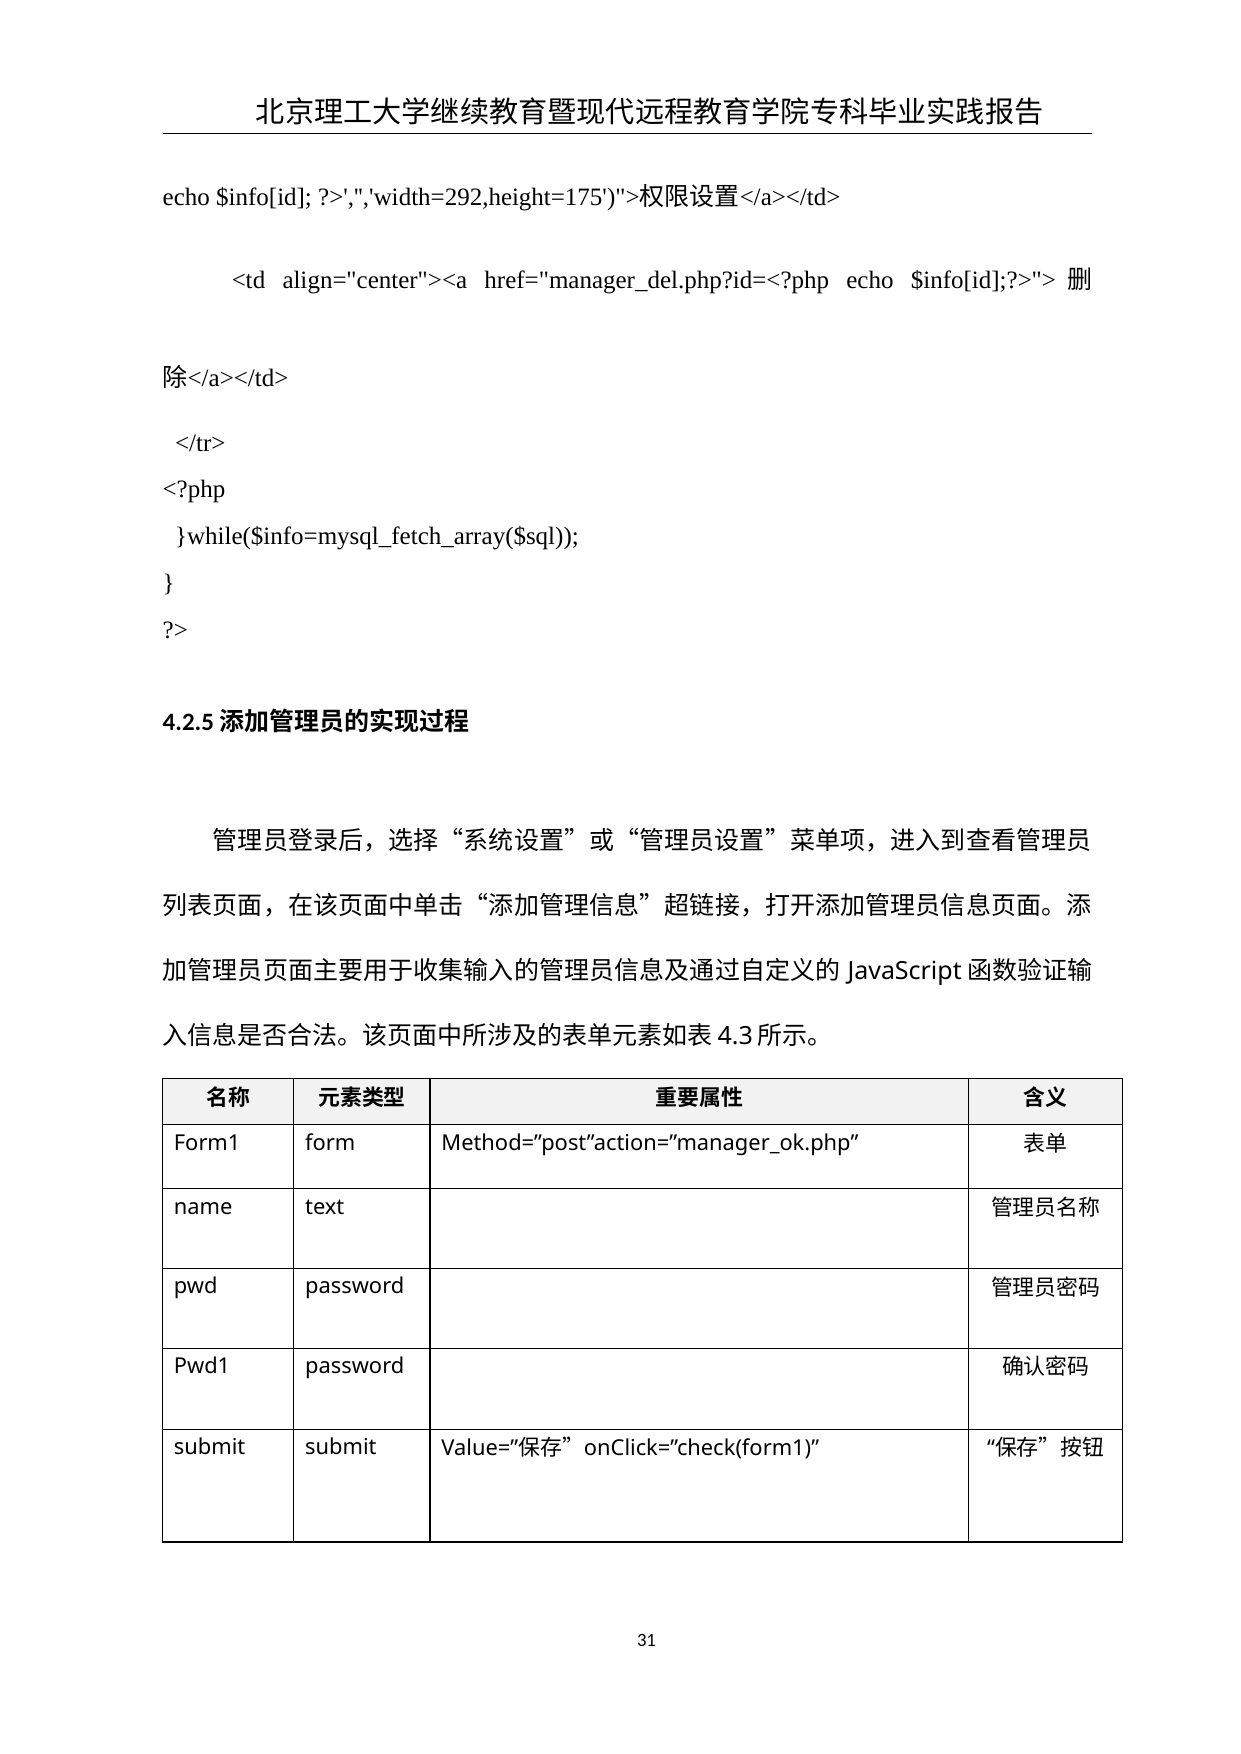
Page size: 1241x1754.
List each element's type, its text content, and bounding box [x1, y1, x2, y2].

text ?> [162, 613, 1092, 646]
table_cell 表单 [969, 1125, 1122, 1188]
table_cell 管理员名称 [969, 1189, 1122, 1268]
table_cell text [294, 1189, 429, 1268]
text <?php [162, 473, 1092, 505]
text 管理员登录后，选择“系统设置”或“管理员设置”菜单项，进入到查看管理员列表页面，在该页面中单击“添加管理信息”超链接，打开添加管理员信息页面。添加管理员页面主要用于收集输入的管理员信息及通过自定义的JavaScript函数验证输入信息是否合法。该页面中所涉及的表单元素如表4.3所示。 [162, 806, 1092, 1066]
table_cell Pwd1 [163, 1349, 293, 1429]
text }while($info=mysql_fetch_array($sql)); [162, 519, 1092, 552]
table_cell submit [163, 1430, 293, 1541]
table_cell [431, 1189, 968, 1268]
table_cell password [294, 1349, 429, 1429]
table_cell pwd [163, 1269, 293, 1348]
table_header 名称 [163, 1079, 293, 1124]
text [162, 162, 1092, 227]
table_cell Value=”保存”onClick=”check(form1)” [431, 1430, 968, 1541]
text </tr> [162, 426, 1092, 458]
text } [162, 566, 1092, 599]
text <td align="center"><a href="manager_del.php?id=<?php echo $info[id];?>">删除</a></td> [162, 245, 1092, 408]
table_header 含义 [969, 1079, 1122, 1124]
table_cell form [294, 1125, 429, 1188]
table_cell name [163, 1189, 293, 1268]
table_cell 确认密码 [969, 1349, 1122, 1429]
table_cell [431, 1269, 968, 1348]
table_cell password [294, 1269, 429, 1348]
table_cell 管理员密码 [969, 1269, 1122, 1348]
table_header 元素类型 [294, 1079, 429, 1124]
table_cell submit [294, 1430, 429, 1541]
table_header 重要属性 [431, 1079, 968, 1124]
table_cell Form1 [163, 1125, 293, 1188]
subtitle 4.2.5 添加管理员的实现过程 [162, 687, 1092, 752]
table_cell [431, 1349, 968, 1429]
table_cell “保存”按钮 [969, 1430, 1122, 1541]
table_cell Method=”post”action=”manager_ok.php” [431, 1125, 968, 1188]
